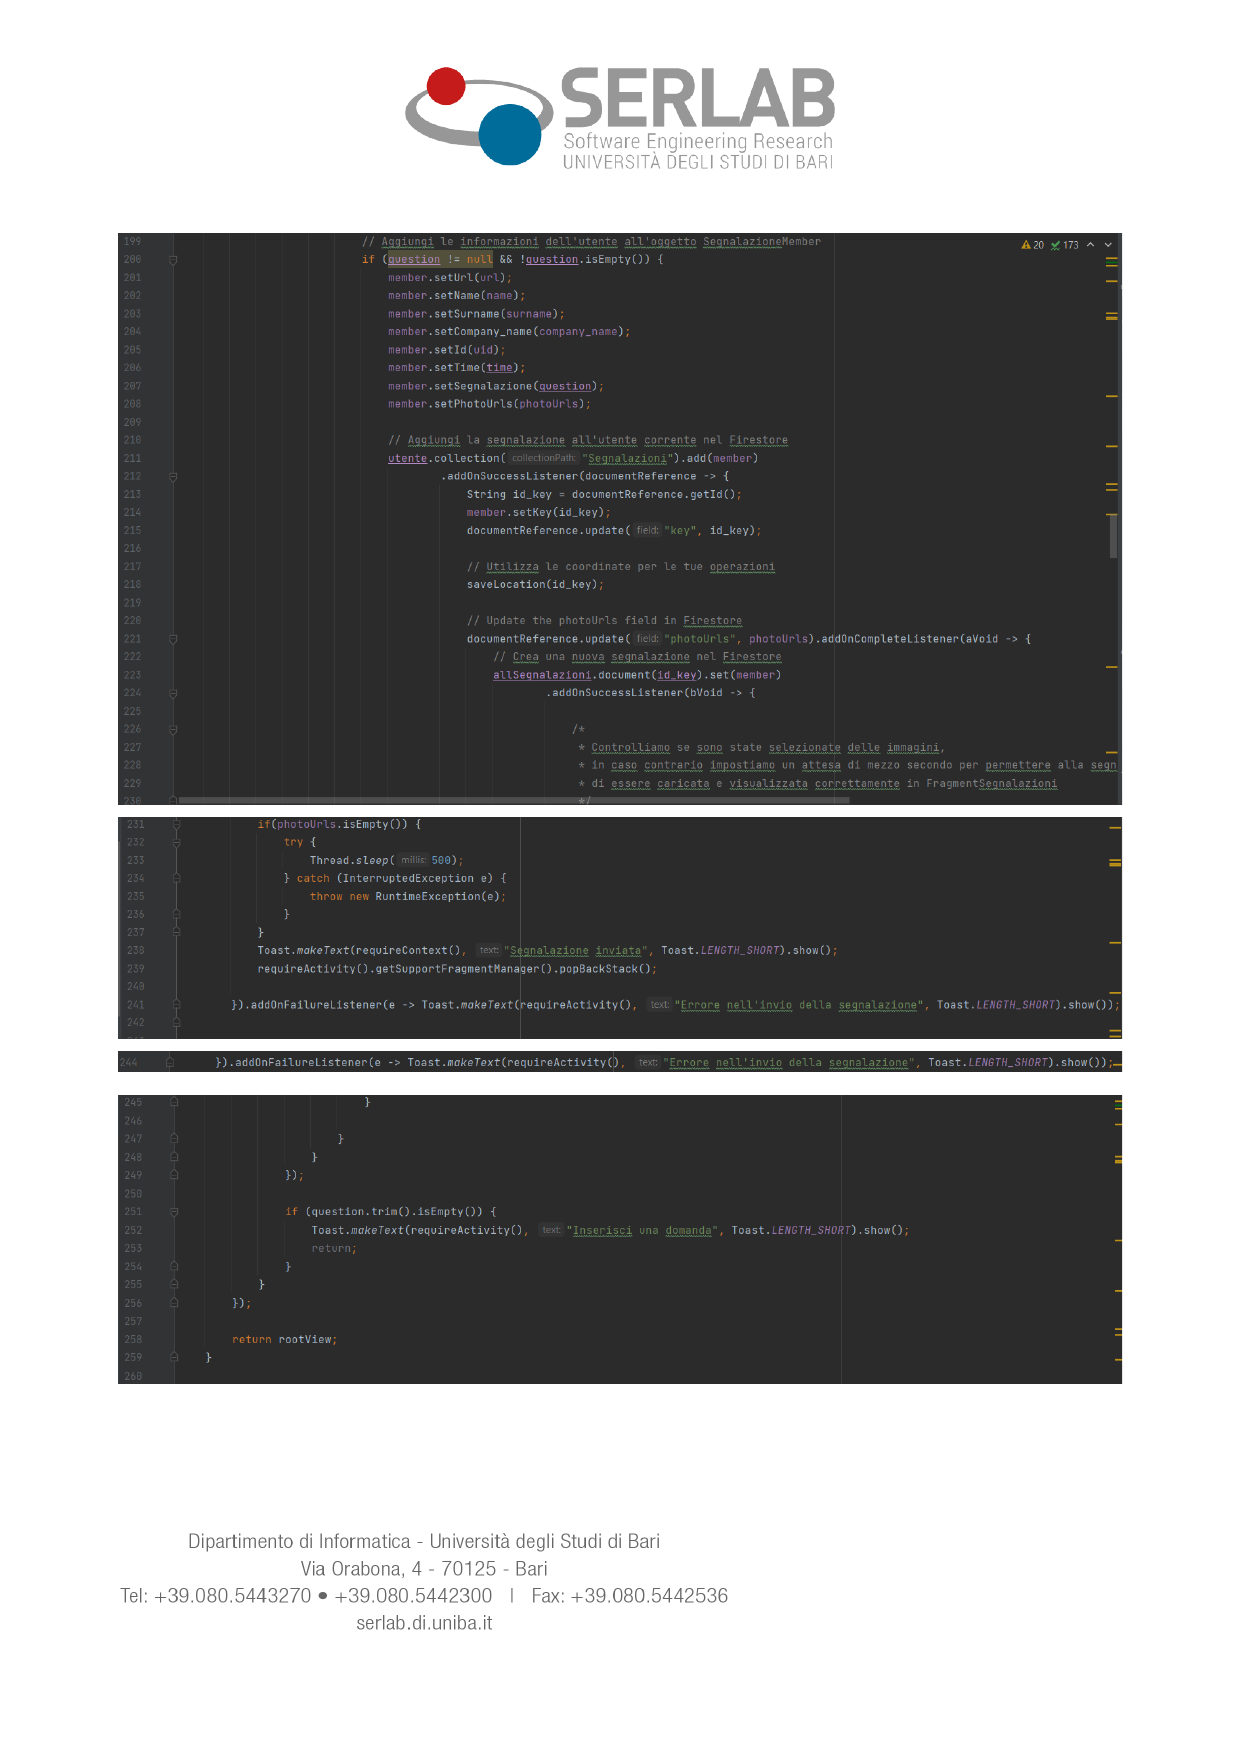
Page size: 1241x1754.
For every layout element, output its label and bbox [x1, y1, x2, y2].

picture [118, 1095, 1123, 1384]
picture [118, 233, 1123, 805]
picture [400, 65, 840, 171]
picture [118, 1051, 1123, 1072]
picture [118, 817, 1123, 1039]
picture [118, 1531, 730, 1636]
